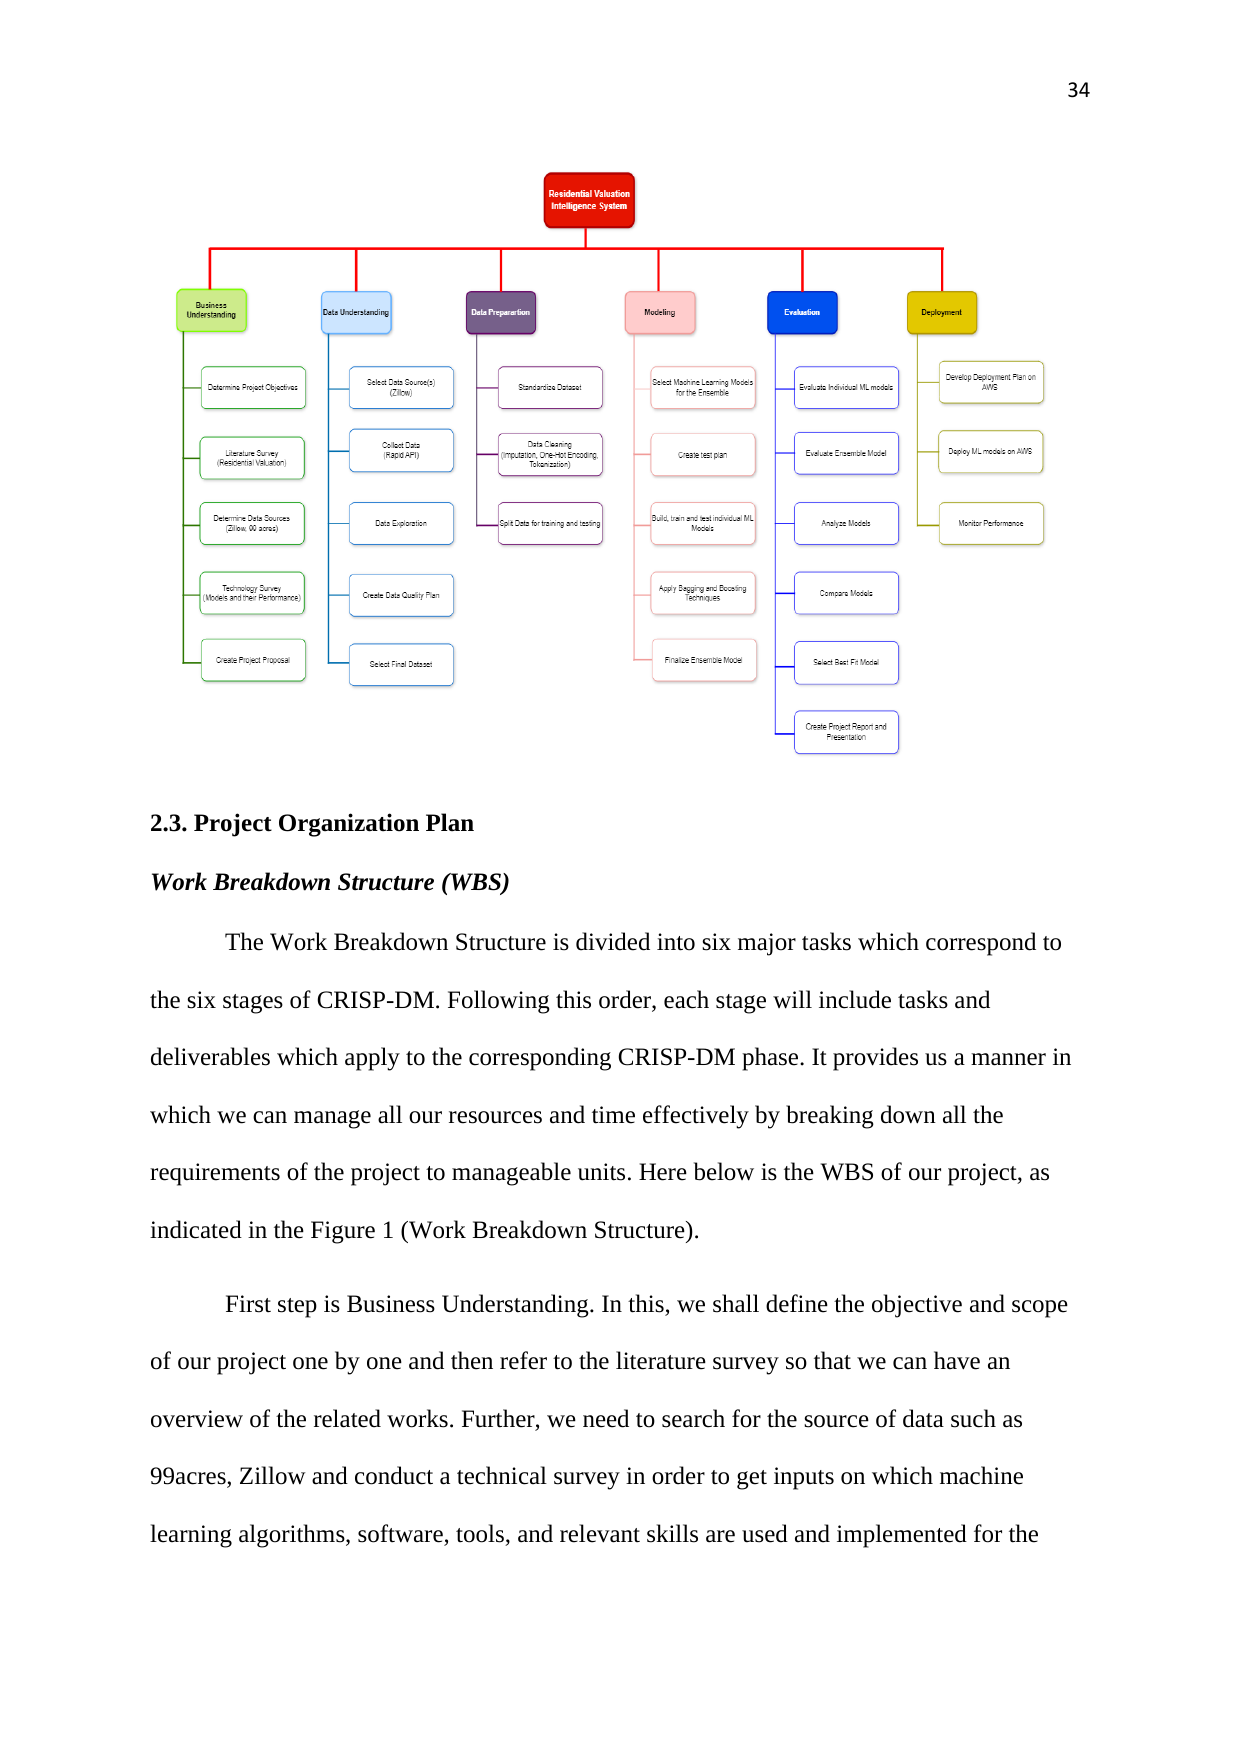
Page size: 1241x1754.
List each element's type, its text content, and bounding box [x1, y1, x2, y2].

picture [137, 152, 1078, 774]
text Work Breakdown Structure (WBS) [150, 867, 1090, 896]
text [150, 1289, 1090, 1548]
text 2.3. Project Organization Plan [150, 808, 1090, 836]
text The Work Breakdown Structure is divided into six major tasks which correspond to the six stages of CRISP-DM. Following this order, each stage will include tasks and deliverables which apply to the corresponding CRISP-DM phase. It provides us a manner in which we can manage all our resources and time effectively by breaking down all the requirements of the project to manageable units. Here below is the WBS of our project, as indicated in the Figure 1 (Work Breakdown Structure). [150, 927, 1090, 1243]
